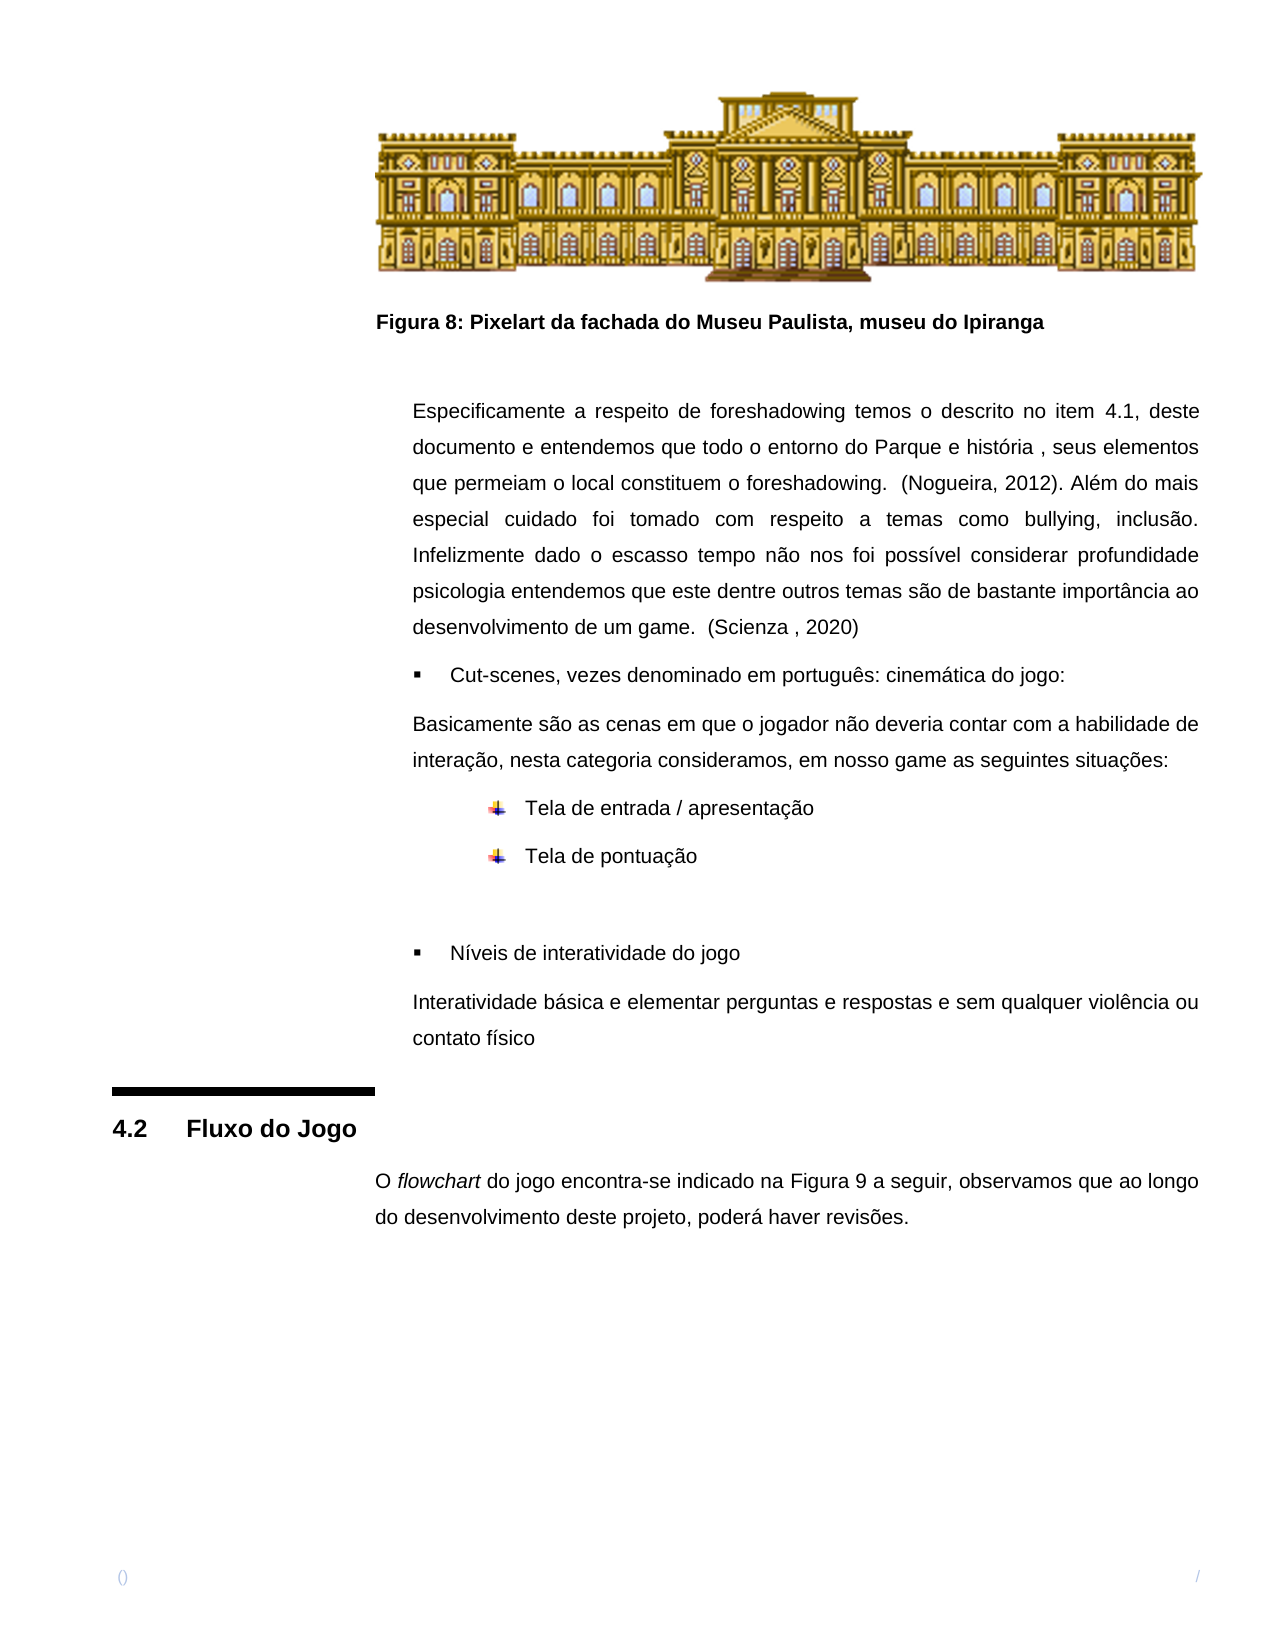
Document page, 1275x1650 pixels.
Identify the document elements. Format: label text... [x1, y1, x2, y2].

list Tela de pontuação [487, 844, 1200, 868]
list Níveis de interatividade do jogo [412, 941, 1200, 965]
list Basicamente são as cenas em que o jogador não deveria contar com a habilidade de interação, nesta categoria consideramos, em nosso game as seguintes situações: [412, 712, 1200, 771]
picture [375, 74, 1203, 310]
list Tela de entrada / apresentação [487, 796, 1200, 820]
text Figura 8: Pixelart da fachada do Museu Paulista, museu do Ipiranga [375, 310, 1200, 333]
text O flowchart do jogo encontra-se indicado na Figura 9 a seguir, observamos que ao longo do desenvolvimento deste projeto, poderá haver revisões. [375, 1169, 1200, 1229]
list Cut-scenes, vezes denominado em português: cinemática do jogo: [412, 663, 1200, 687]
picture [488, 799, 506, 816]
picture [488, 847, 506, 864]
list Interatividade básica e elementar perguntas e respostas e sem qualquer violência ou contato físico [412, 990, 1200, 1050]
subtitle Fluxo do Jogo [112, 1114, 1200, 1142]
list Especificamente a respeito de foreshadowing temos o descrito no item 4.1, deste documento e entendemos que todo o entorno do Parque e história , seus elementos que permeiam o local constituem o foreshadowing. (Nogueira, 2012). Além do mais especial cuidado foi tomado com respeito a temas como bullying, inclusão. Infelizmente dado o escasso tempo não nos foi possível considerar profundidade psicologia entendemos que este dentre outros temas são de bastante importância ao desenvolvimento de um game. (Scienza , 2020) [412, 399, 1200, 638]
